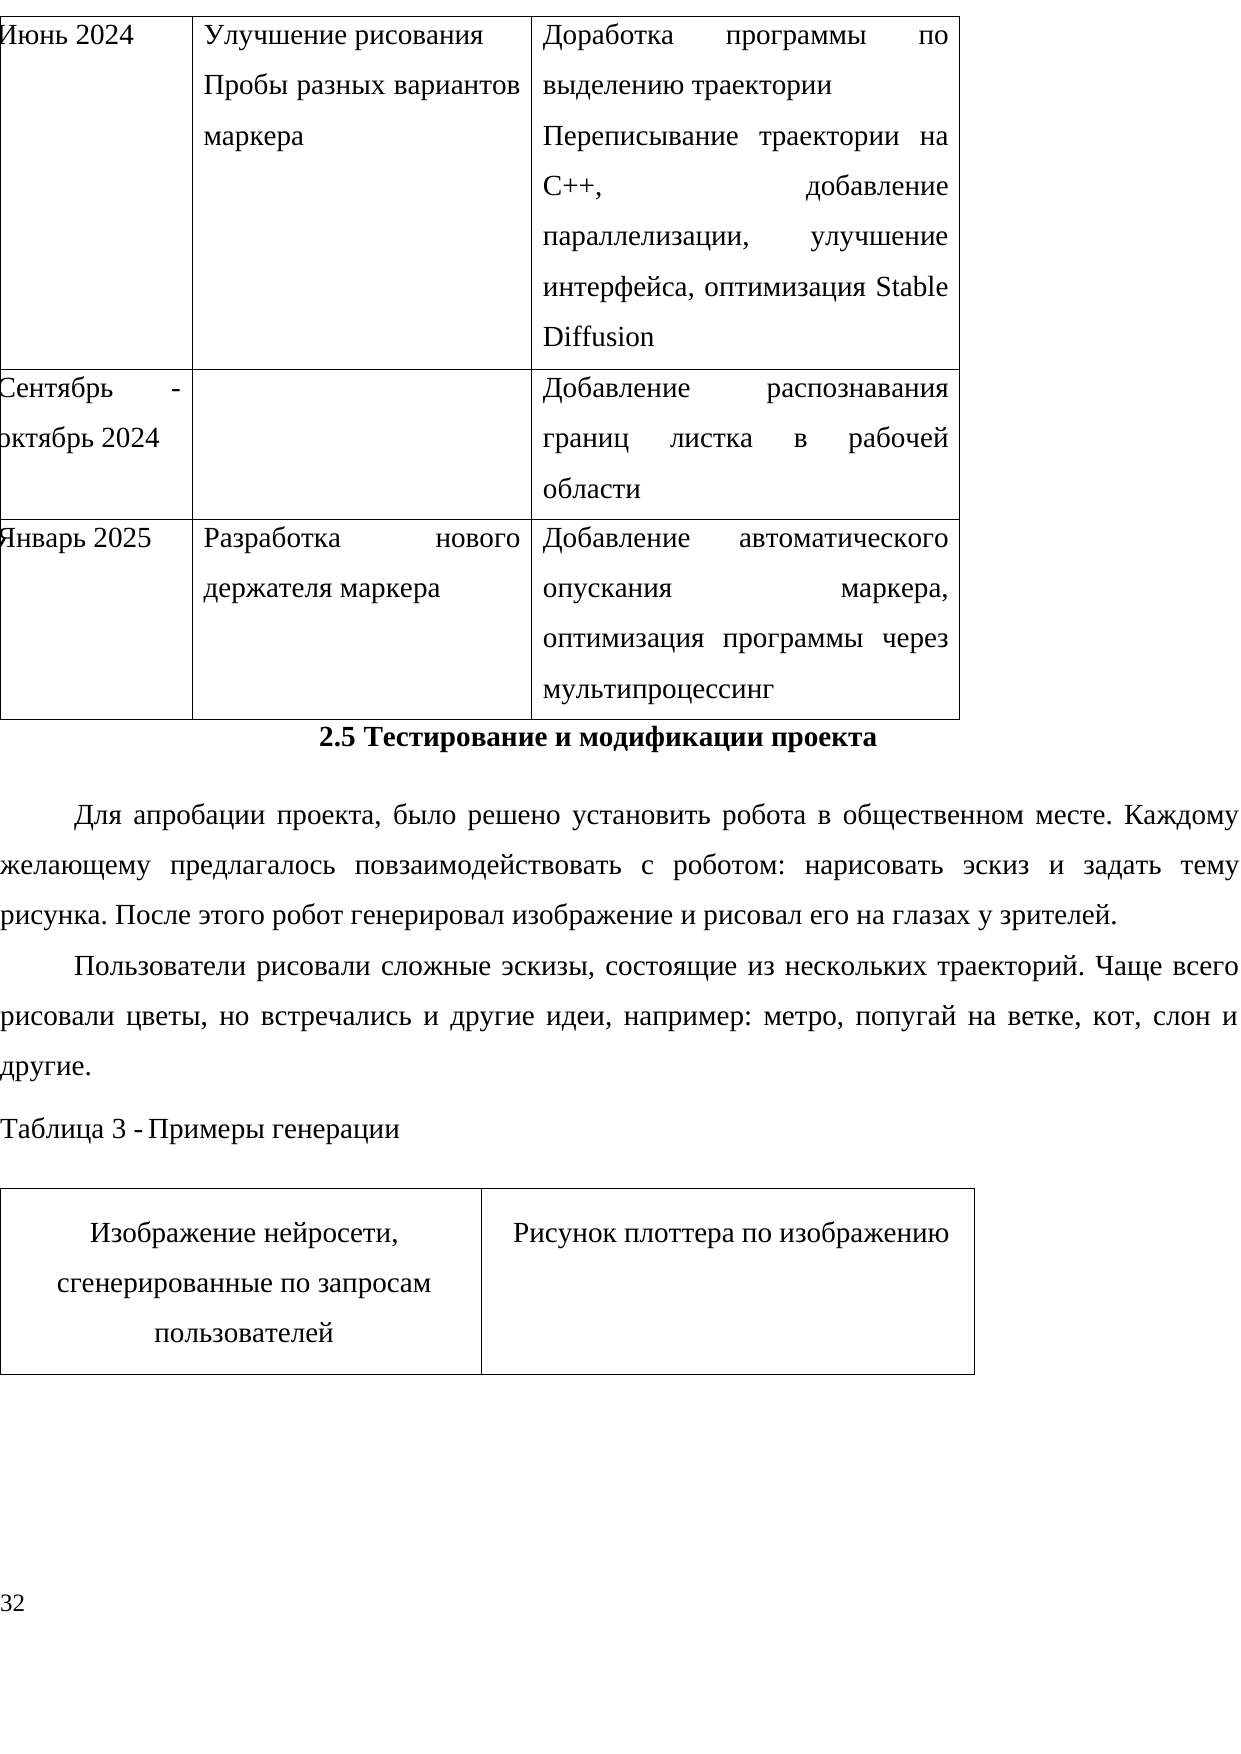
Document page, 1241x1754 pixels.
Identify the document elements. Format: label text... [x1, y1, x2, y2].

table_cell Январь 2025 [1, 520, 192, 718]
table_header Рисунок плоттера по изображению [482, 1189, 974, 1374]
text Для апробации проекта, было решено установить робота в общественном месте. Каждому желающему предлагалось повзаимодействовать с роботом: нарисовать эскиз и задать тему рисунка. После этого робот генерировал изображение и рисовал его на глазах у зрителей. [0, 797, 1240, 931]
table_cell Улучшение рисования Пробы разных вариантов маркера [193, 17, 531, 369]
table_cell Июнь 2024 [1, 17, 192, 369]
table_cell Добавление автоматического опускания маркера, оптимизация программы через мультипроцессинг [532, 520, 959, 718]
table_cell [193, 370, 531, 519]
table_header Изображение нейросети, сгенерированные по запросам пользователей [1, 1189, 481, 1374]
list Тестирование и модификации проекта [0, 719, 1240, 753]
table_cell Добавление распознавания границ листка в рабочей области [532, 370, 959, 519]
table_cell Разработка нового держателя маркера [193, 520, 531, 718]
table_cell Сентябрь - октябрь 2024 [1, 370, 192, 519]
text Пользователи рисовали сложные эскизы, состоящие из нескольких траекторий. Чаще всего рисовали цветы, но встречались и другие идеи, например: метро, попугай на ветке, кот, слон и другие. [0, 948, 1240, 1082]
table_cell Доработка программы по выделению траектории Переписывание траектории на C++, добавление параллелизации, улучшение интерфейса, оптимизация Stable Diffusion [532, 17, 959, 369]
text Примеры генерации [0, 1111, 1240, 1145]
